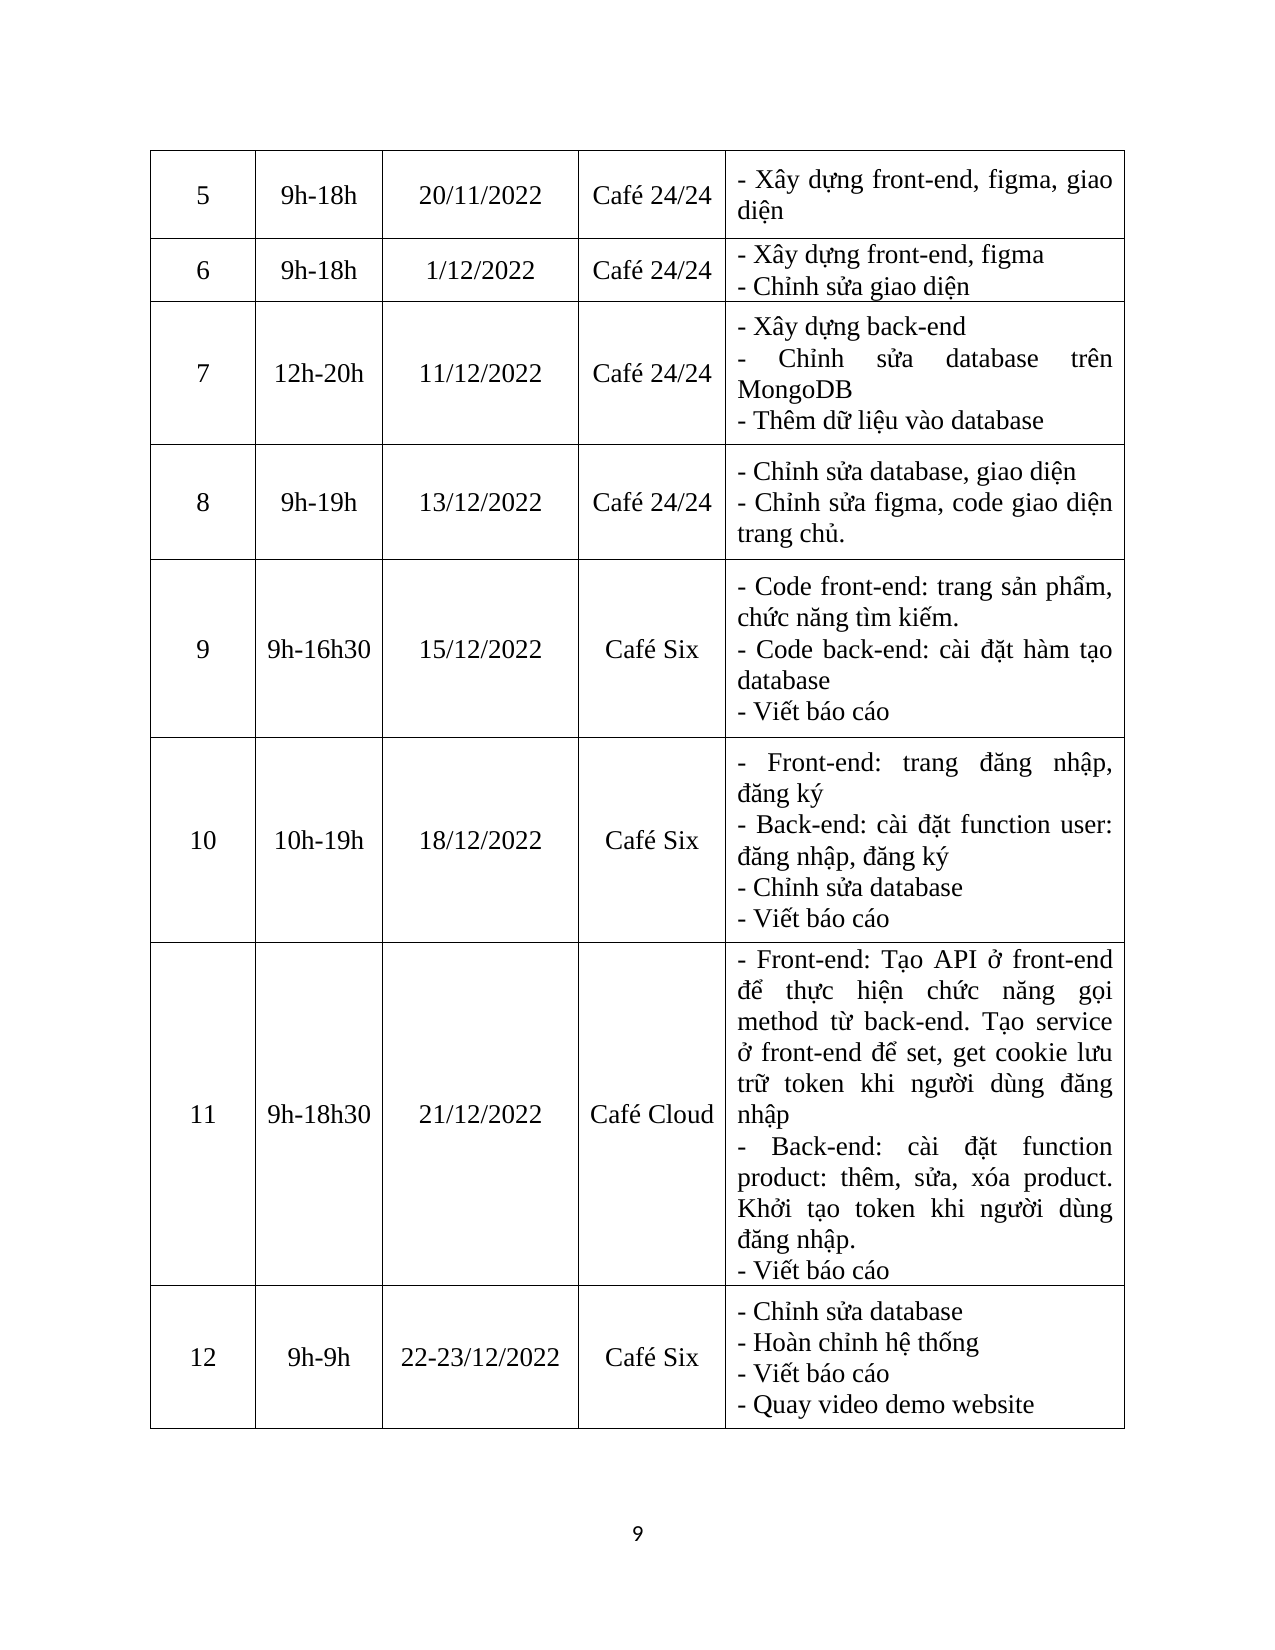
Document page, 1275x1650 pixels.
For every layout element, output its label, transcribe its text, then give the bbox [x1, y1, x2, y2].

table_cell Café Six [579, 738, 725, 942]
table_cell Café 24/24 [579, 239, 725, 301]
table_cell - Xây dựng front-end, figma - Chỉnh sửa giao diện [726, 239, 1124, 301]
table_cell Café Cloud [579, 943, 725, 1285]
table_cell 5 [151, 151, 255, 238]
table_cell Café Six [579, 560, 725, 737]
table_cell - Xây dựng front-end, figma, giao diện [726, 151, 1124, 238]
table_cell 11 [151, 943, 255, 1285]
table_cell 11/12/2022 [383, 302, 578, 444]
table_cell 10h-19h [256, 738, 382, 942]
table_cell 12h-20h [256, 302, 382, 444]
table_cell 8 [151, 445, 255, 559]
table_cell Café 24/24 [579, 151, 725, 238]
table_cell - Code front-end: trang sản phẩm, chức năng tìm kiếm. - Code back-end: cài đặt hàm tạo database - Viết báo cáo [726, 560, 1124, 737]
table_cell - Front-end: trang đăng nhập, đăng ký - Back-end: cài đặt function user: đăng nhập, đăng ký - Chỉnh sửa database - Viết báo cáo [726, 738, 1124, 942]
table_cell 9h-18h [256, 239, 382, 301]
table_cell 9h-19h [256, 445, 382, 559]
table_cell 9h-9h [256, 1286, 382, 1428]
table_cell 20/11/2022 [383, 151, 578, 238]
table_cell - Chỉnh sửa database, giao diện - Chỉnh sửa figma, code giao diện trang chủ. [726, 445, 1124, 559]
table_cell 9 [151, 560, 255, 737]
table_cell - Xây dựng back-end - Chỉnh sửa database trên MongoDB - Thêm dữ liệu vào database [726, 302, 1124, 444]
table_cell 10 [151, 738, 255, 942]
table_cell 22-23/12/2022 [383, 1286, 578, 1428]
table_cell 21/12/2022 [383, 943, 578, 1285]
table_cell - Chỉnh sửa database - Hoàn chỉnh hệ thống - Viết báo cáo - Quay video demo website [726, 1286, 1124, 1428]
table_cell 15/12/2022 [383, 560, 578, 737]
table_cell - Front-end: Tạo API ở front-end để thực hiện chức năng gọi method từ back-end. Tạo service ở front-end để set, get cookie lưu trữ token khi người dùng đăng nhập - Back-end: cài đặt function product: thêm, sửa, xóa product. Khởi tạo token khi người dùng đăng nhập. - Viết báo cáo [726, 943, 1124, 1285]
table_cell 9h-16h30 [256, 560, 382, 737]
table_cell 12 [151, 1286, 255, 1428]
table_cell 6 [151, 239, 255, 301]
table_cell 9h-18h30 [256, 943, 382, 1285]
table_cell Café 24/24 [579, 302, 725, 444]
table_cell 7 [151, 302, 255, 444]
table_cell 13/12/2022 [383, 445, 578, 559]
table_cell Café Six [579, 1286, 725, 1428]
table_cell Café 24/24 [579, 445, 725, 559]
table_cell 18/12/2022 [383, 738, 578, 942]
table_cell 9h-18h [256, 151, 382, 238]
table_cell 1/12/2022 [383, 239, 578, 301]
